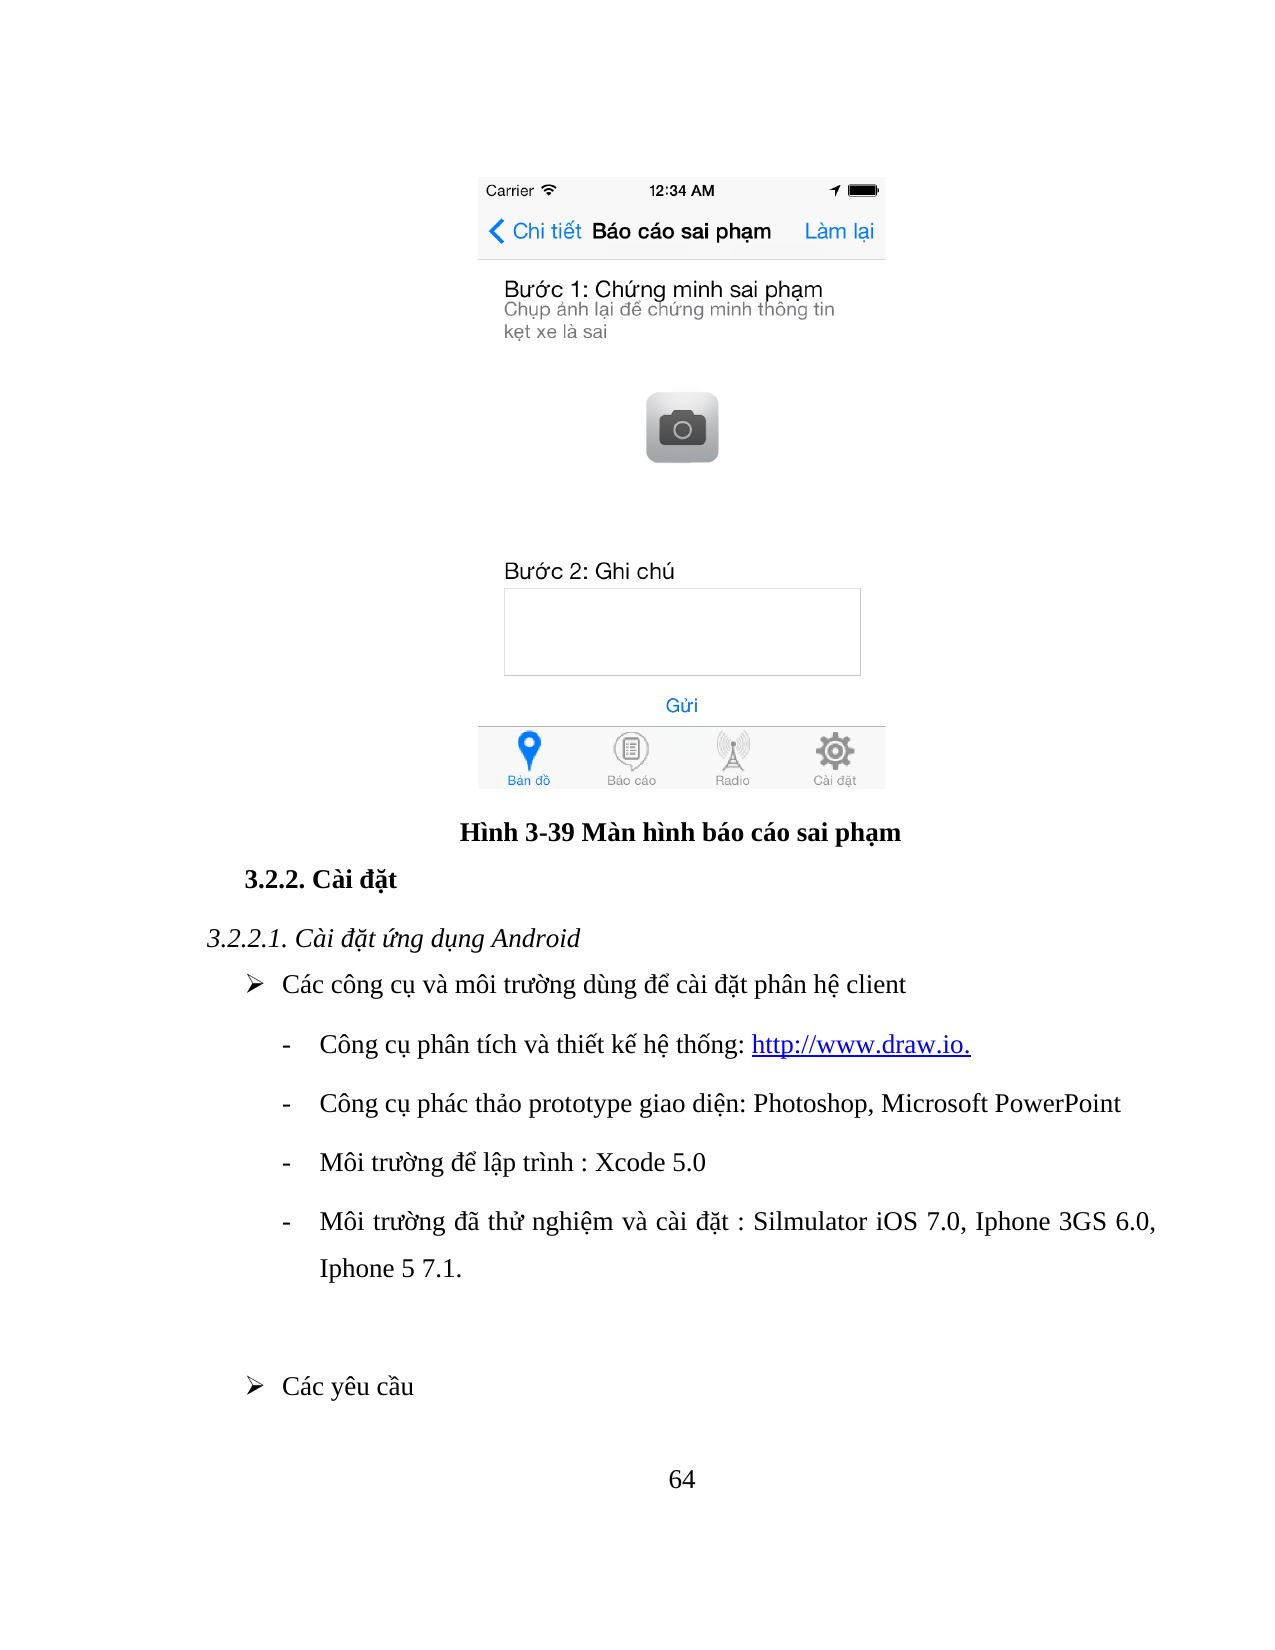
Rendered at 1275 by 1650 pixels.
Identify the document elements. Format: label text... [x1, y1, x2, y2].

list Các yêu cầu [244, 1371, 1157, 1402]
list Môi trường đã thử nghiệm và cài đặt : Silmulator iOS 7.0, Iphone 3GS 6.0, Iphone 5 7.1. [282, 1206, 1157, 1283]
picture [478, 177, 886, 789]
list Công cụ phác thảo prototype giao diện: Photoshop, Microsoft PowerPoint [282, 1087, 1157, 1118]
list Các công cụ và môi trường dùng để cài đặt phân hệ client [244, 969, 1157, 1000]
list Công cụ phân tích và thiết kế hệ thống: http://www.draw.io. [282, 1028, 1157, 1059]
text 3.2.2. Cài đặt [244, 863, 1157, 894]
list Môi trường để lập trình : Xcode 5.0 [282, 1146, 1157, 1177]
text 3.2.2.1. Cài đặt ứng dụng Android [207, 922, 1157, 953]
text Hình 3-12 Màn hình báo cáo sai phạm [207, 816, 1154, 847]
